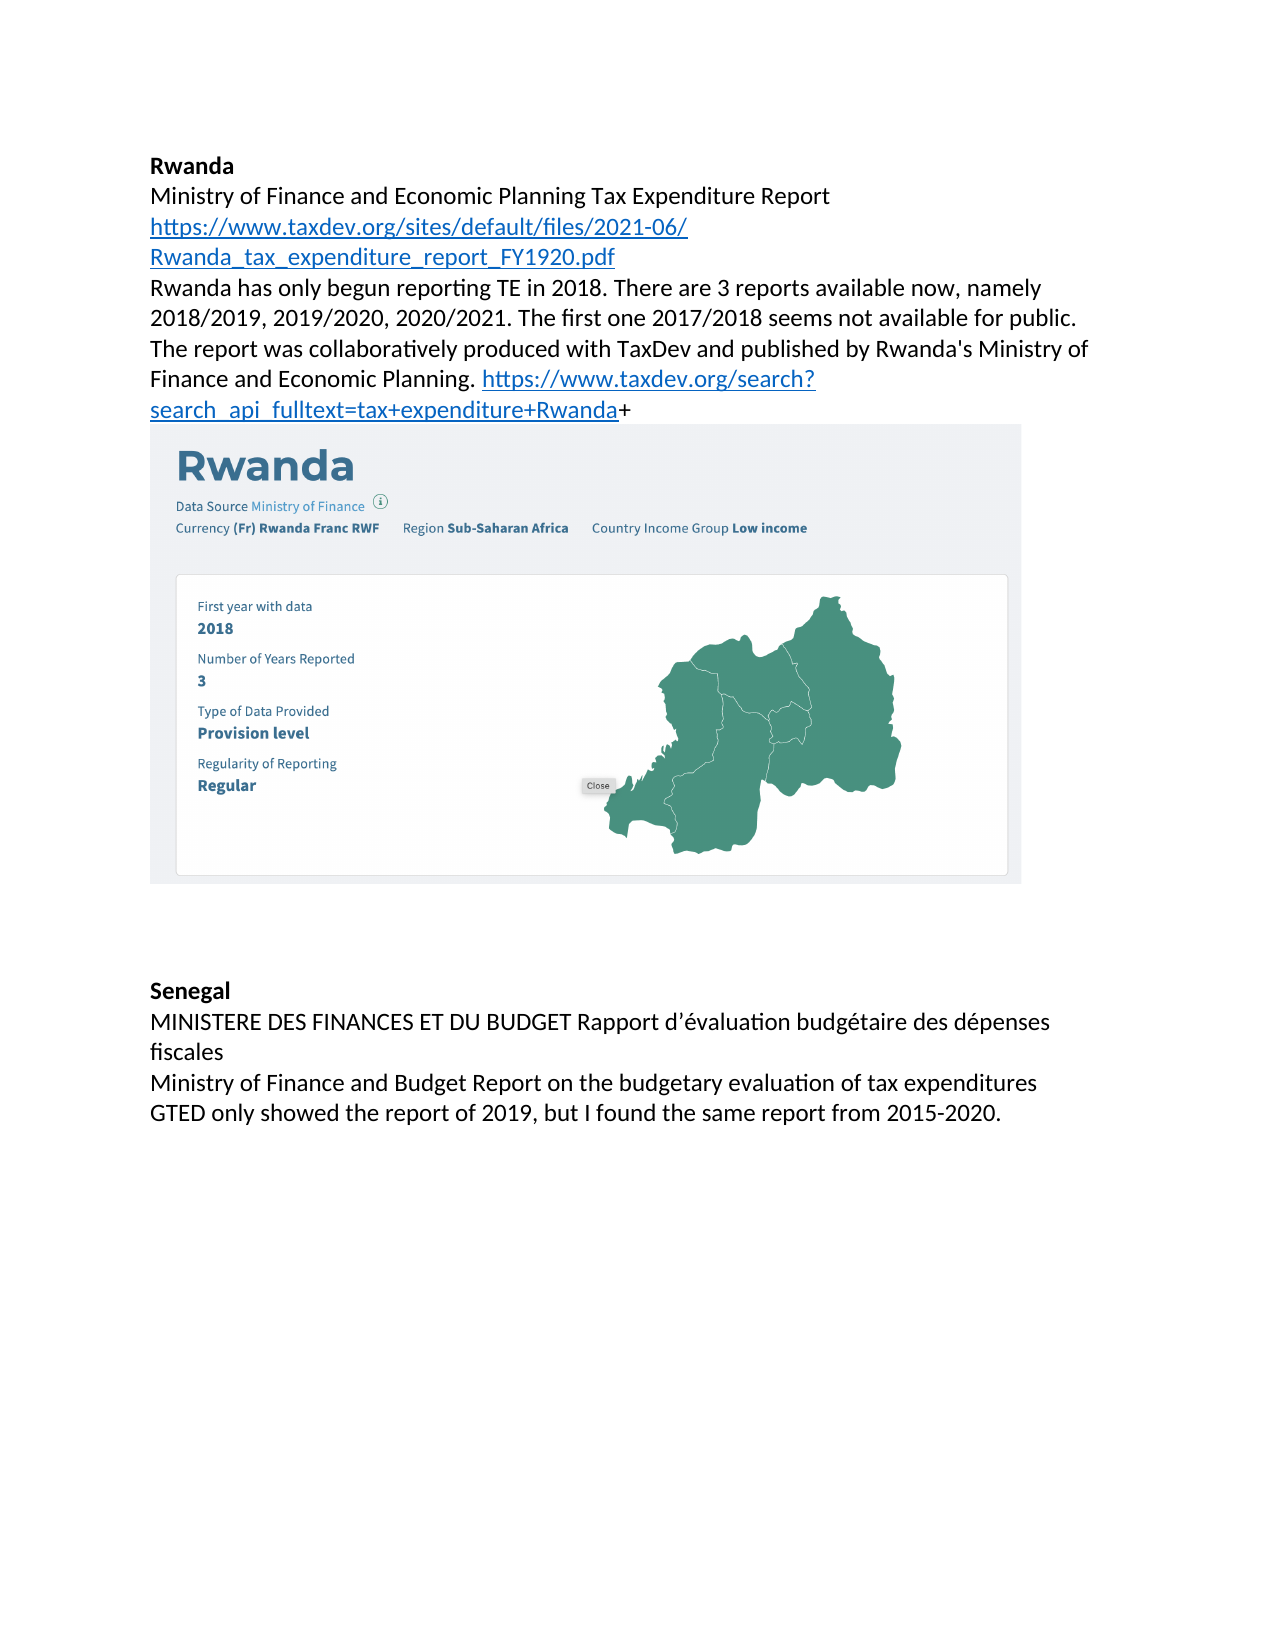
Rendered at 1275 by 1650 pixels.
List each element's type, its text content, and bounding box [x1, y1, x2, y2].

text GTED only showed the report of 2019, but I found the same report from 2015-2020. [150, 1097, 1125, 1128]
text MINISTERE DES FINANCES ET DU BUDGET Rapport d’évaluation budgétaire des dépenses fiscales [150, 1006, 1125, 1067]
text The report was collaboratively produced with TaxDev and published by Rwanda's Ministry of Finance and Economic Planning. https://www.taxdev.org/search?search_api_fulltext=tax+expenditure+Rwanda+ [150, 333, 1125, 425]
text Rwanda has only begun reporting TE in 2018. There are 3 reports available now, namely 2018/2019, 2019/2020, 2020/2021. The first one 2017/2018 seems not available for public. [150, 272, 1125, 333]
picture [150, 424, 1022, 884]
text Senegal [150, 975, 1125, 1006]
text Rwanda [150, 150, 1125, 181]
text Ministry of Finance and Economic Planning Tax Expenditure Report [150, 181, 1125, 211]
text https://www.taxdev.org/sites/default/files/2021-06/Rwanda_tax_expenditure_report_FY1920.pdf [150, 211, 1125, 272]
text Ministry of Finance and Budget Report on the budgetary evaluation of tax expenditures [150, 1067, 1125, 1097]
